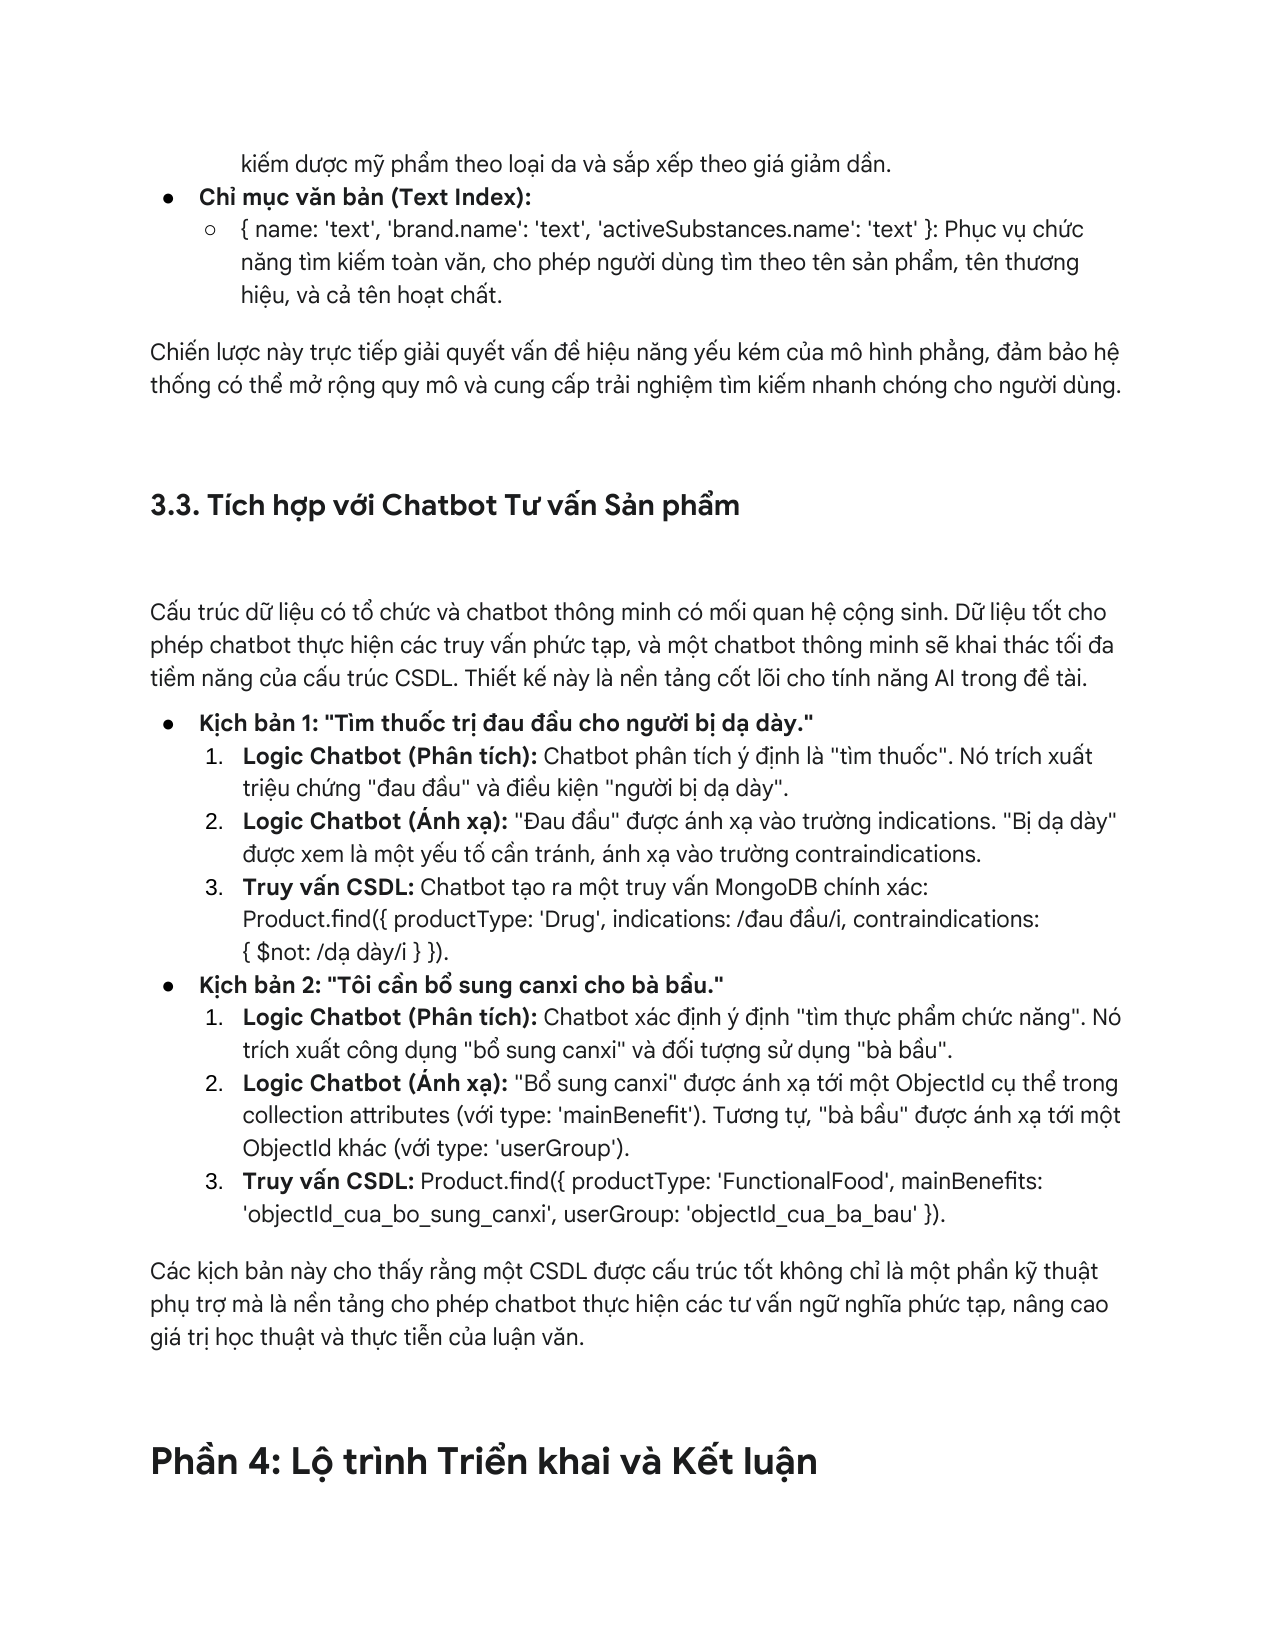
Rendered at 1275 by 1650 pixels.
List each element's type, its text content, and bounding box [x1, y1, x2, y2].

list Kịch bản 1: "Tìm thuốc trị đau đầu cho người bị dạ dày." [161, 709, 1125, 738]
list Logic Chatbot (Phân tích): Chatbot xác định ý định "tìm thực phẩm chức năng". Nó trích xuất công dụng "bổ sung canxi" và đối tượng sử dụng "bà bầu". [205, 1003, 1125, 1065]
list Logic Chatbot (Phân tích): Chatbot phân tích ý định là "tìm thuốc". Nó trích xuất triệu chứng "đau đầu" và điều kiện "người bị dạ dày". [205, 742, 1125, 803]
text Các kịch bản này cho thấy rằng một CSDL được cấu trúc tốt không chỉ là một phần kỹ thuật phụ trợ mà là nền tảng cho phép chatbot thực hiện các tư vấn ngữ nghĩa phức tạp, nâng cao giá trị học thuật và thực tiễn của luận văn. [150, 1257, 1125, 1352]
list Logic Chatbot (Ánh xạ): "Bổ sung canxi" được ánh xạ tới một ObjectId cụ thể trong collection attributes (với type: 'mainBenefit'). Tương tự, "bà bầu" được ánh xạ tới một ObjectId khác (với type: 'userGroup'). [205, 1069, 1125, 1163]
list Truy vấn CSDL: Chatbot tạo ra một truy vấn MongoDB chính xác: Product.find({ productType: 'Drug', indications: /đau đầu/i, contraindications: { $not: /dạ dày/i } }). [205, 873, 1125, 967]
text Cấu trúc dữ liệu có tổ chức và chatbot thông minh có mối quan hệ cộng sinh. Dữ liệu tốt cho phép chatbot thực hiện các truy vấn phức tạp, và một chatbot thông minh sẽ khai thác tối đa tiềm năng của cấu trúc CSDL. Thiết kế này là nền tảng cốt lõi cho tính năng AI trong đề tài. [150, 598, 1125, 693]
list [203, 150, 1125, 179]
list Kịch bản 2: "Tôi cần bổ sung canxi cho bà bầu." [161, 971, 1125, 999]
list Truy vấn CSDL: Product.find({ productType: 'FunctionalFood', mainBenefits: 'objectId_cua_bo_sung_canxi', userGroup: 'objectId_cua_ba_bau' }). [205, 1167, 1125, 1228]
subtitle 3.3. Tích hợp với Chatbot Tư vấn Sản phẩm [150, 487, 1125, 523]
subtitle Phần 4: Lộ trình Triển khai và Kết luận [150, 1438, 1125, 1485]
list Chỉ mục văn bản (Text Index): [161, 183, 1125, 211]
list { name: 'text', 'brand.name': 'text', 'activeSubstances.name': 'text' }: Phục vụ chức năng tìm kiếm toàn văn, cho phép người dùng tìm theo tên sản phẩm, tên thương hiệu, và cả tên hoạt chất. [203, 215, 1125, 309]
list Logic Chatbot (Ánh xạ): "Đau đầu" được ánh xạ vào trường indications. "Bị dạ dày" được xem là một yếu tố cần tránh, ánh xạ vào trường contraindications. [205, 807, 1125, 869]
text Chiến lược này trực tiếp giải quyết vấn đề hiệu năng yếu kém của mô hình phẳng, đảm bảo hệ thống có thể mở rộng quy mô và cung cấp trải nghiệm tìm kiếm nhanh chóng cho người dùng. [150, 338, 1125, 400]
